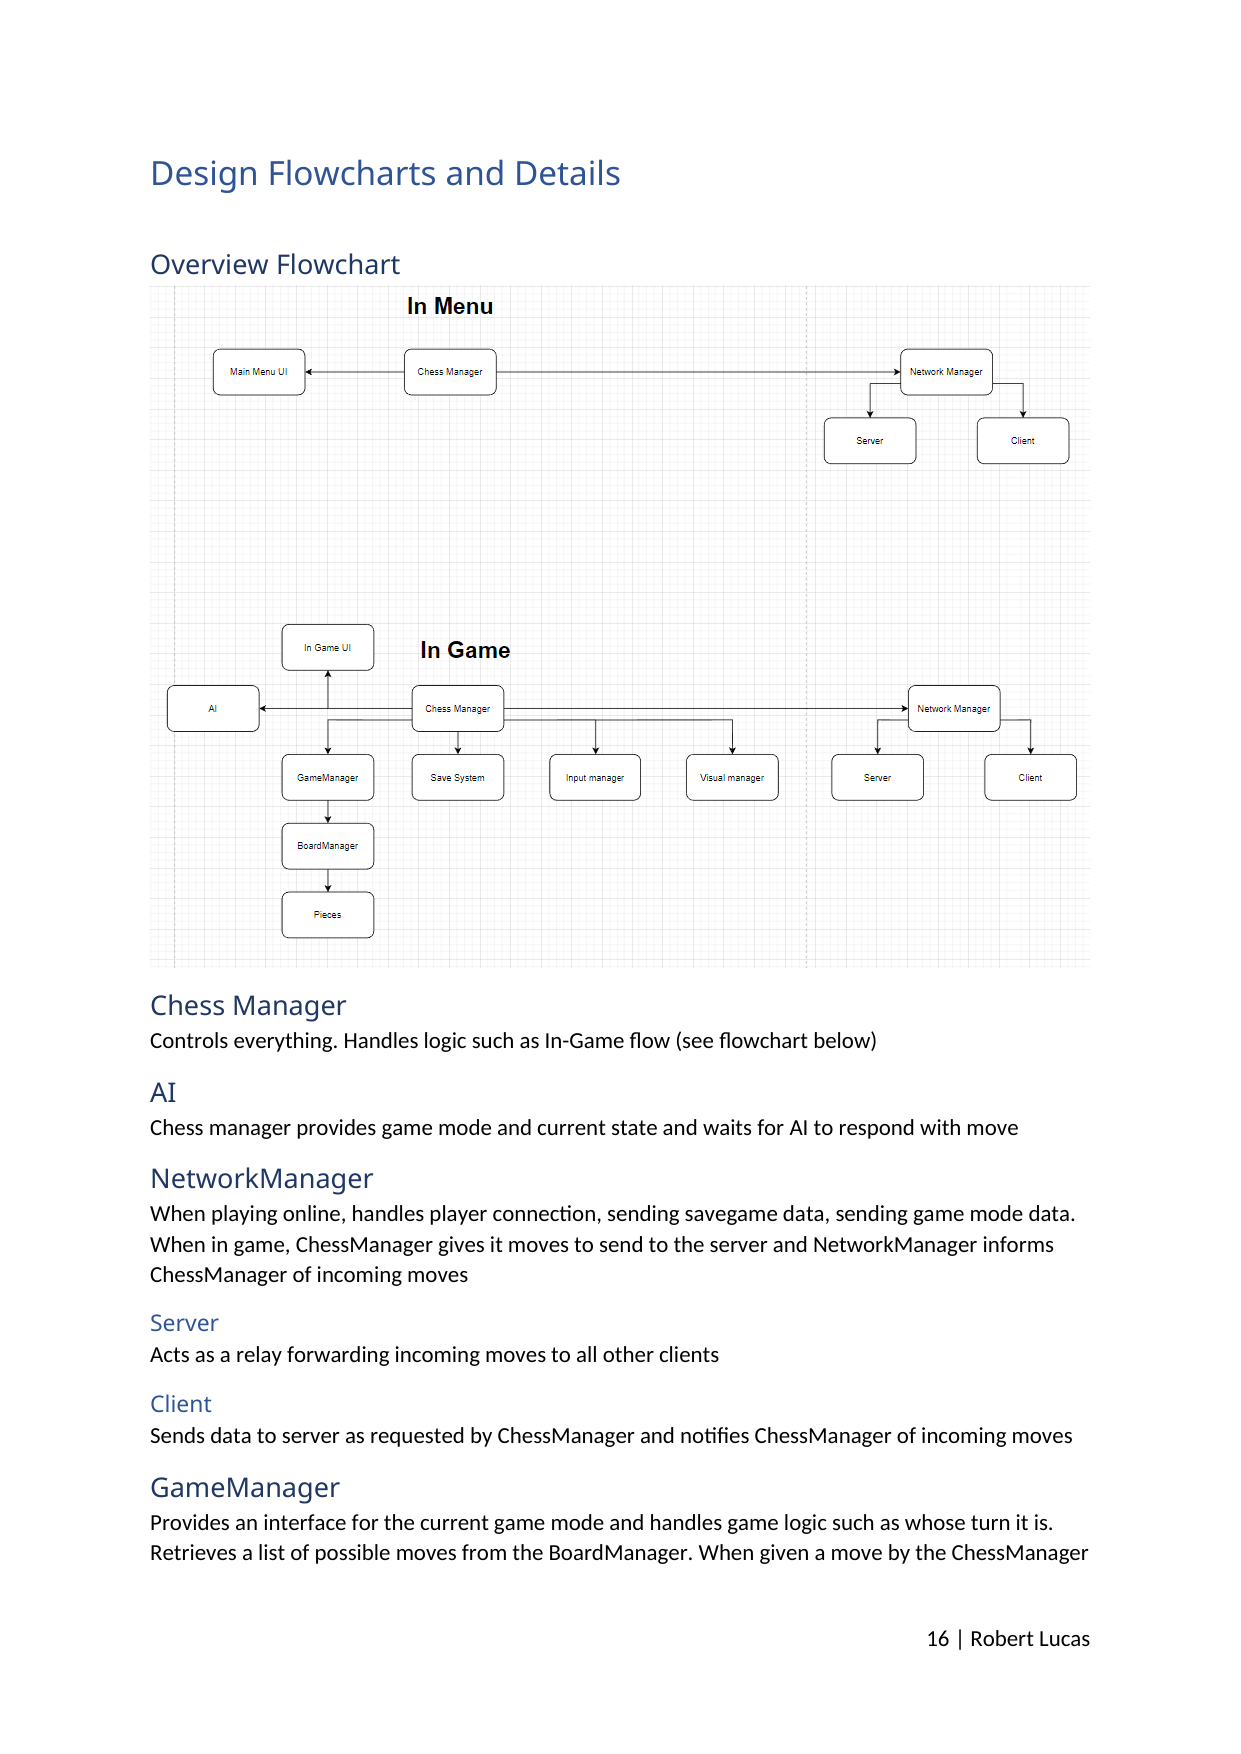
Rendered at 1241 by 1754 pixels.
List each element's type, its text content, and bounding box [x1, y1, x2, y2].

picture [150, 285, 1091, 968]
subtitle AI [150, 1073, 1090, 1110]
text Acts as a relay forwarding incoming moves to all other clients [150, 1341, 1090, 1369]
subtitle Chess Manager [150, 986, 1090, 1023]
subtitle Overview Flowchart [150, 246, 1090, 283]
text Chess manager provides game mode and current state and waits for AI to respond with move [150, 1113, 1090, 1141]
text Sends data to server as requested by ChessManager and notifies ChessManager of incoming moves [150, 1421, 1090, 1449]
subtitle GameManager [150, 1468, 1090, 1505]
subtitle Design Flowcharts and Details [150, 150, 1090, 195]
subtitle Server [150, 1307, 1090, 1338]
text Controls everything. Handles logic such as In-Game flow (see flowchart below) [150, 1026, 1090, 1054]
text When playing online, handles player connection, sending savegame data, sending game mode data. When in game, ChessManager gives it moves to send to the server and NetworkManager informs ChessManager of incoming moves [150, 1199, 1090, 1288]
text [150, 1508, 1090, 1566]
subtitle Client [150, 1387, 1090, 1419]
subtitle NetworkManager [150, 1160, 1090, 1197]
